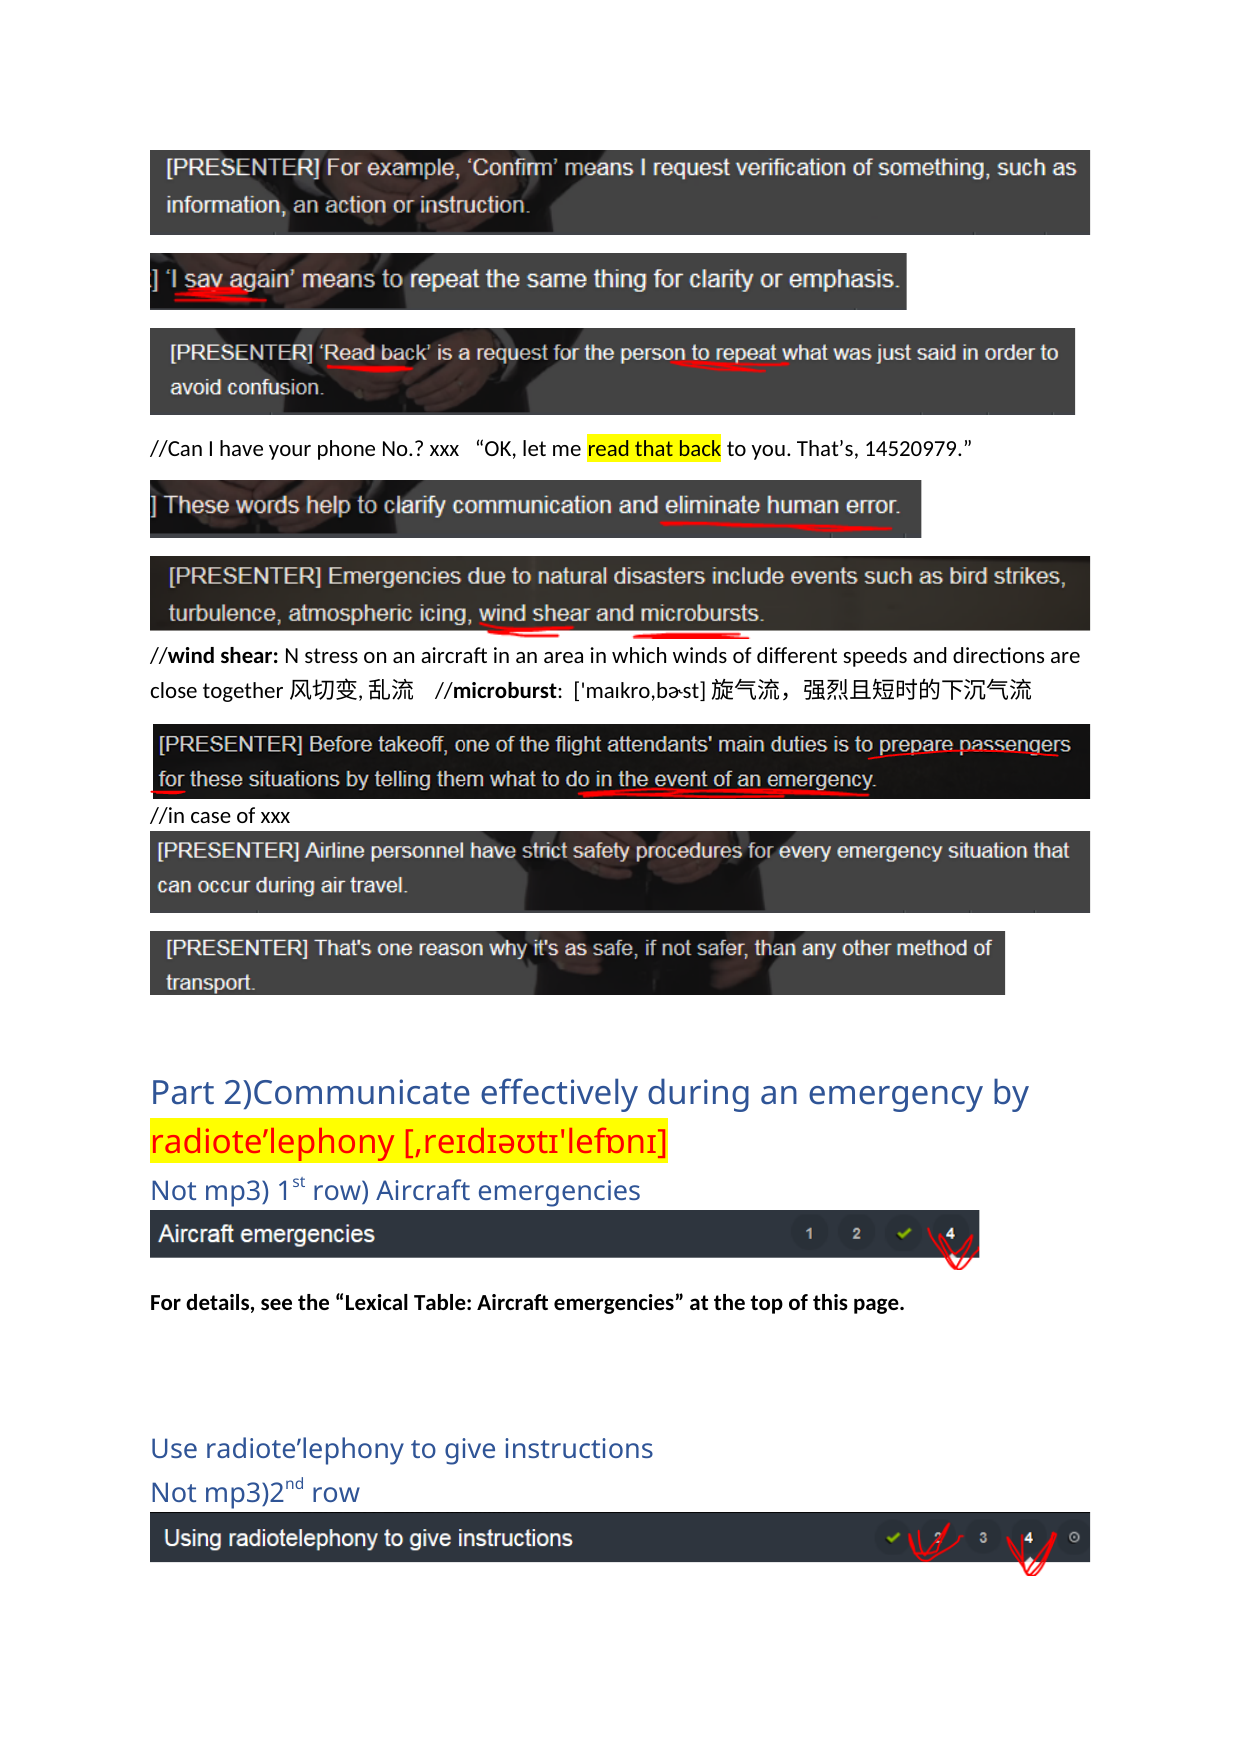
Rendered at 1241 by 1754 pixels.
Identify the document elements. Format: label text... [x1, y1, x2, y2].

picture [150, 253, 907, 310]
subtitle Not mp3)2nd row [150, 1473, 1090, 1510]
subtitle Use radiote’lephony to give instructions [150, 1429, 1090, 1466]
picture [150, 328, 1076, 415]
text For details, see the “Lexical Table: Aircraft emergencies” at the top of this page. [150, 1288, 1090, 1316]
picture [150, 831, 1091, 913]
picture [150, 931, 1006, 995]
picture [150, 1512, 1091, 1576]
picture [150, 480, 922, 538]
picture [150, 556, 1091, 639]
picture [150, 1210, 980, 1270]
text //wind shear: N stress on an aircraft in an area in which winds of different speeds and directions are close together 风切变, 乱流 //microburst: ['maɪkro,bɚst] 旋气流，强烈且短时的下沉气流 [150, 639, 1090, 705]
text //Can I have your phone No.? xxx “OK, let me read that back to you. That’s, 14520979.” [721, 434, 1090, 462]
picture [150, 724, 1091, 799]
subtitle Not mp3) 1st row) Aircraft emergencies [150, 1171, 1090, 1208]
text //Can I have your phone No.? xxx “OK, let me read that back to you. That’s, 14520979.” [150, 434, 587, 462]
subtitle Part 2)Communicate effectively during an emergency by radiote’lephony [,reɪdɪəʊtɪ'lefɒnɪ] [150, 1069, 1090, 1163]
text //in case of xxx [150, 799, 1090, 831]
picture [150, 150, 1091, 235]
